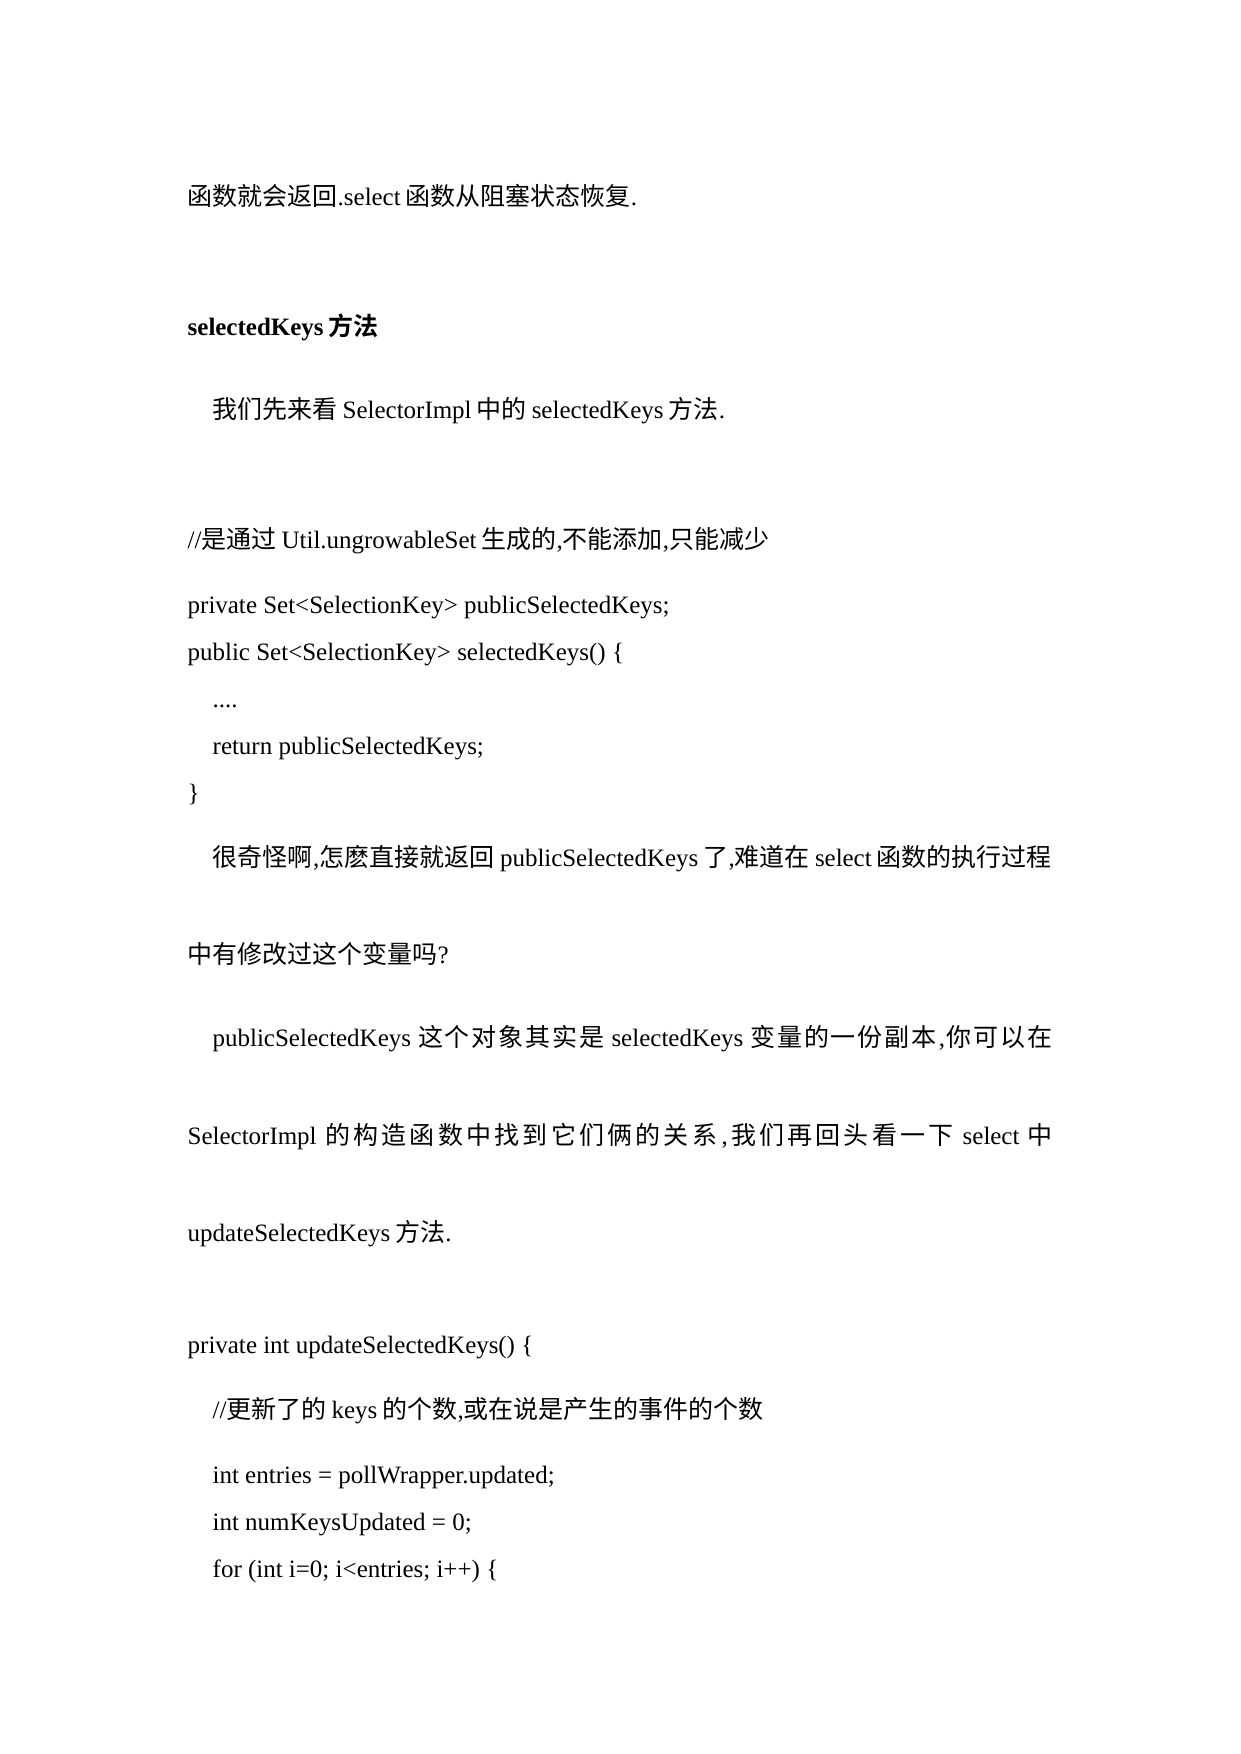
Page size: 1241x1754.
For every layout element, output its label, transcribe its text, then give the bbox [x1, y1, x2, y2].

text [187, 162, 1053, 227]
text public Set<SelectionKey> selectedKeys() { [187, 635, 1053, 668]
text publicSelectedKeys这个对象其实是selectedKeys变量的一份副本,你可以在SelectorImpl的构造函数中找到它们俩的关系,我们再回头看一下select中updateSelectedKeys方法. [187, 1003, 1053, 1263]
text 我们先来看SelectorImpl中的selectedKeys方法. [187, 375, 1053, 440]
text for (int i=0; i<entries; i++) { [187, 1552, 1053, 1584]
subtitle selectedKeys方法 [187, 292, 1053, 357]
text private int updateSelectedKeys() { [187, 1328, 1053, 1361]
text //更新了的keys的个数,或在说是产生的事件的个数 [187, 1375, 1053, 1440]
text //是通过Util.ungrowableSet生成的,不能添加,只能减少 [187, 505, 1053, 570]
text private Set<SelectionKey> publicSelectedKeys; [187, 588, 1053, 621]
text 很奇怪啊,怎麽直接就返回publicSelectedKeys了,难道在select函数的执行过程中有修改过这个变量吗? [187, 823, 1053, 985]
text int numKeysUpdated = 0; [187, 1505, 1053, 1538]
text .... [187, 682, 1053, 714]
text int entries = pollWrapper.updated; [187, 1458, 1053, 1491]
text } [187, 776, 1053, 808]
text return publicSelectedKeys; [187, 729, 1053, 761]
